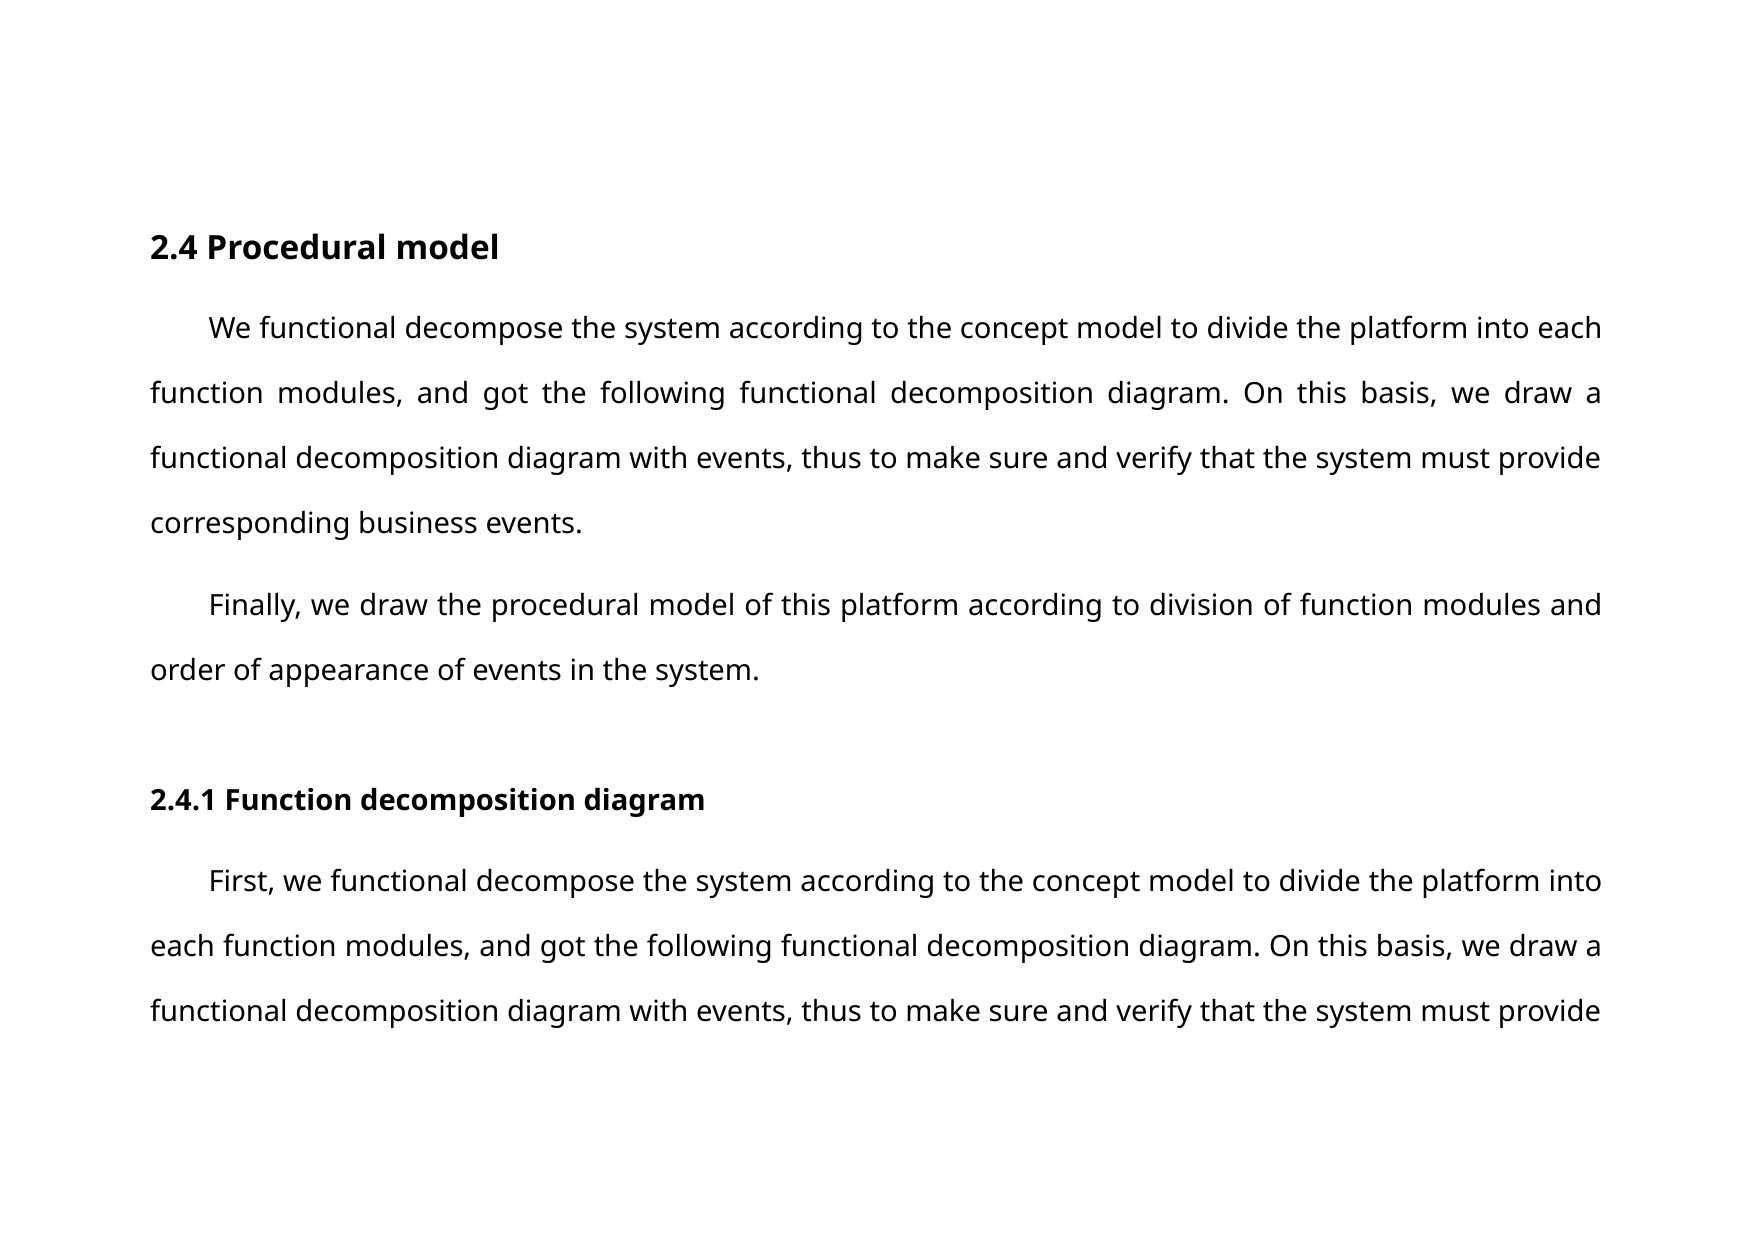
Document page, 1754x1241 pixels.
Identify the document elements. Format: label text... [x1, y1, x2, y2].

text 2.4 Procedural model [150, 214, 1604, 279]
text We functional decompose the system according to the concept model to divide the platform into each function modules, and got the following functional decomposition diagram. On this basis, we draw a functional decomposition diagram with events, thus to make sure and verify that the system must provide corresponding business events. [150, 295, 1604, 555]
text 2.4.1 Function decomposition diagram [150, 766, 1604, 831]
text Finally, we draw the procedural model of this platform according to division of function modules and order of appearance of events in the system. [150, 571, 1604, 701]
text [150, 848, 1604, 1043]
